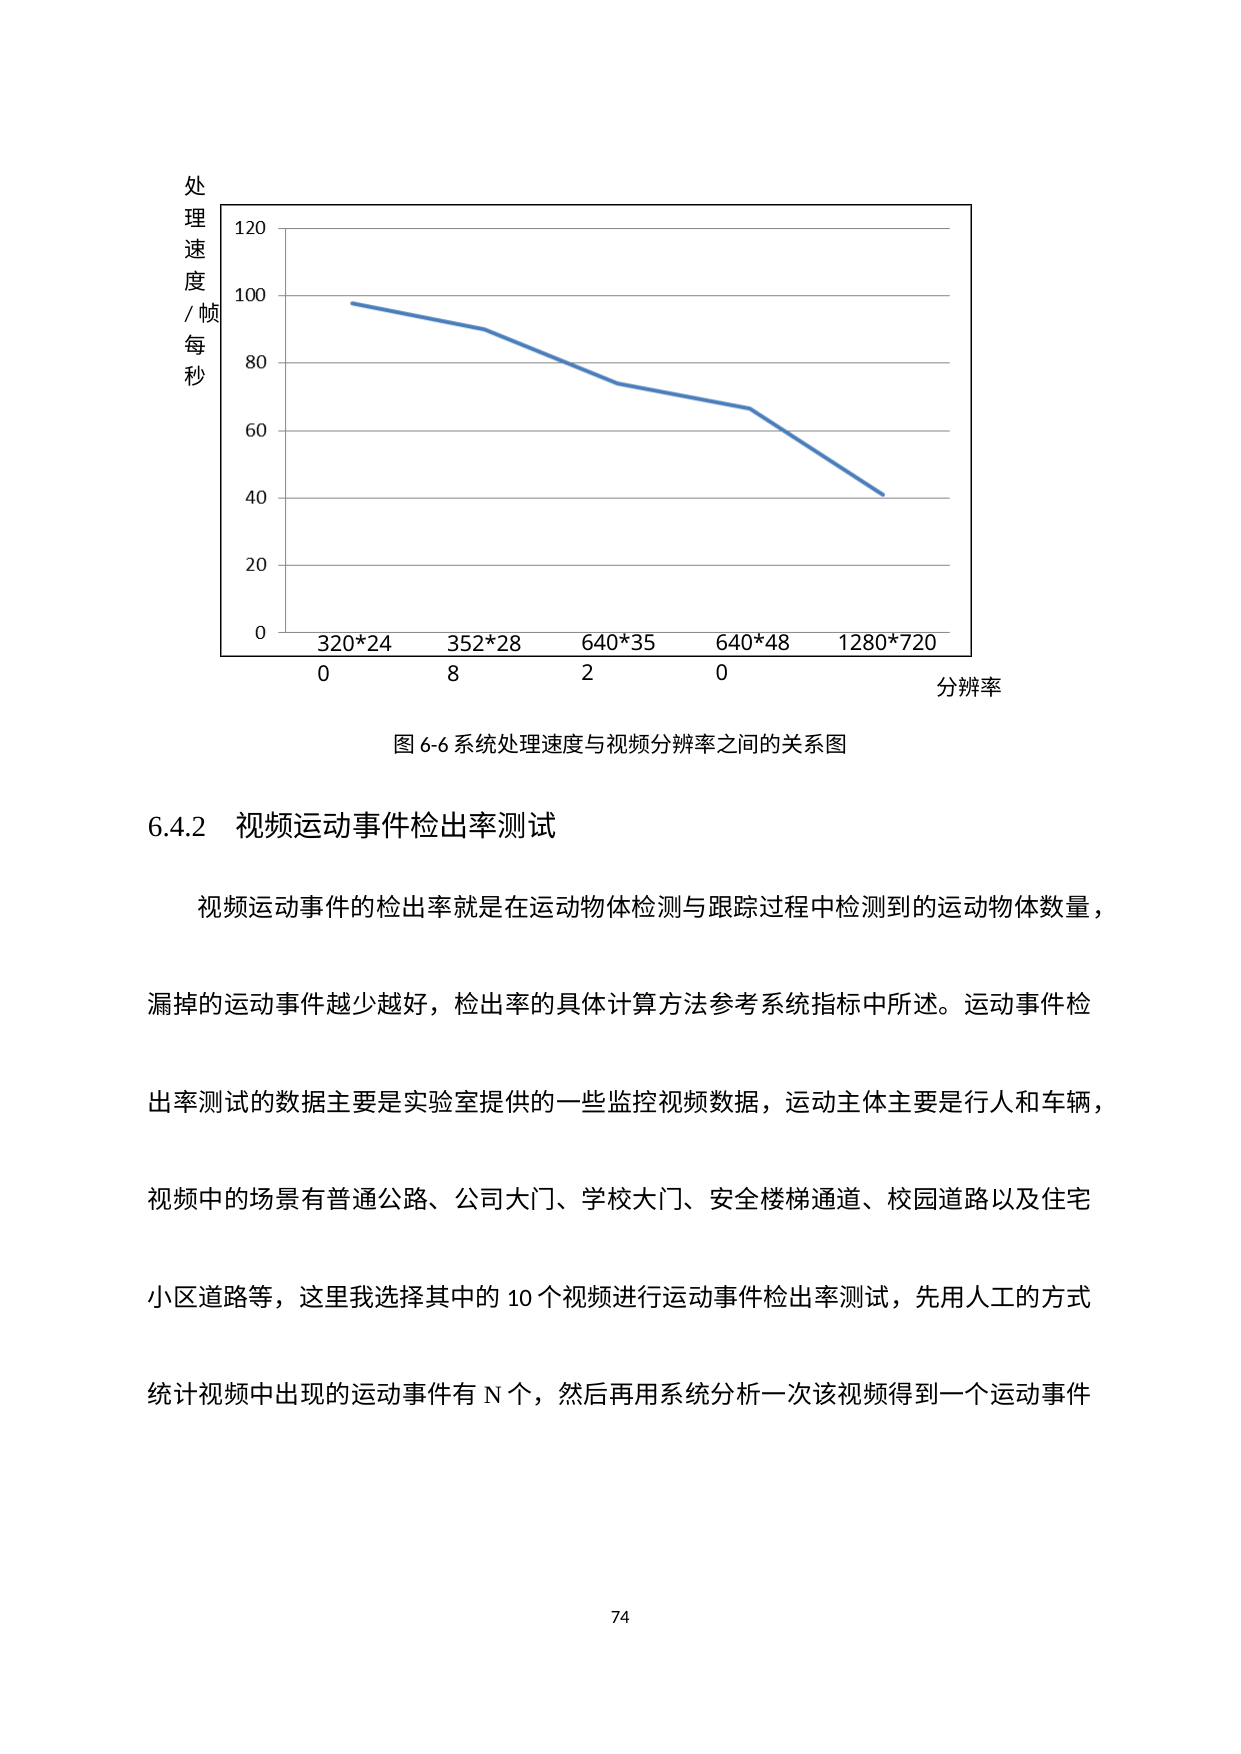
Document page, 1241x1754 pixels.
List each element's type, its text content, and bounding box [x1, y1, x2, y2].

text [148, 873, 1092, 1425]
list 视频运动事件检出率测试 [148, 792, 1092, 857]
text 图6-6 系统处理速度与视频分辨率之间的关系图 [148, 727, 1092, 759]
picture [221, 205, 971, 656]
